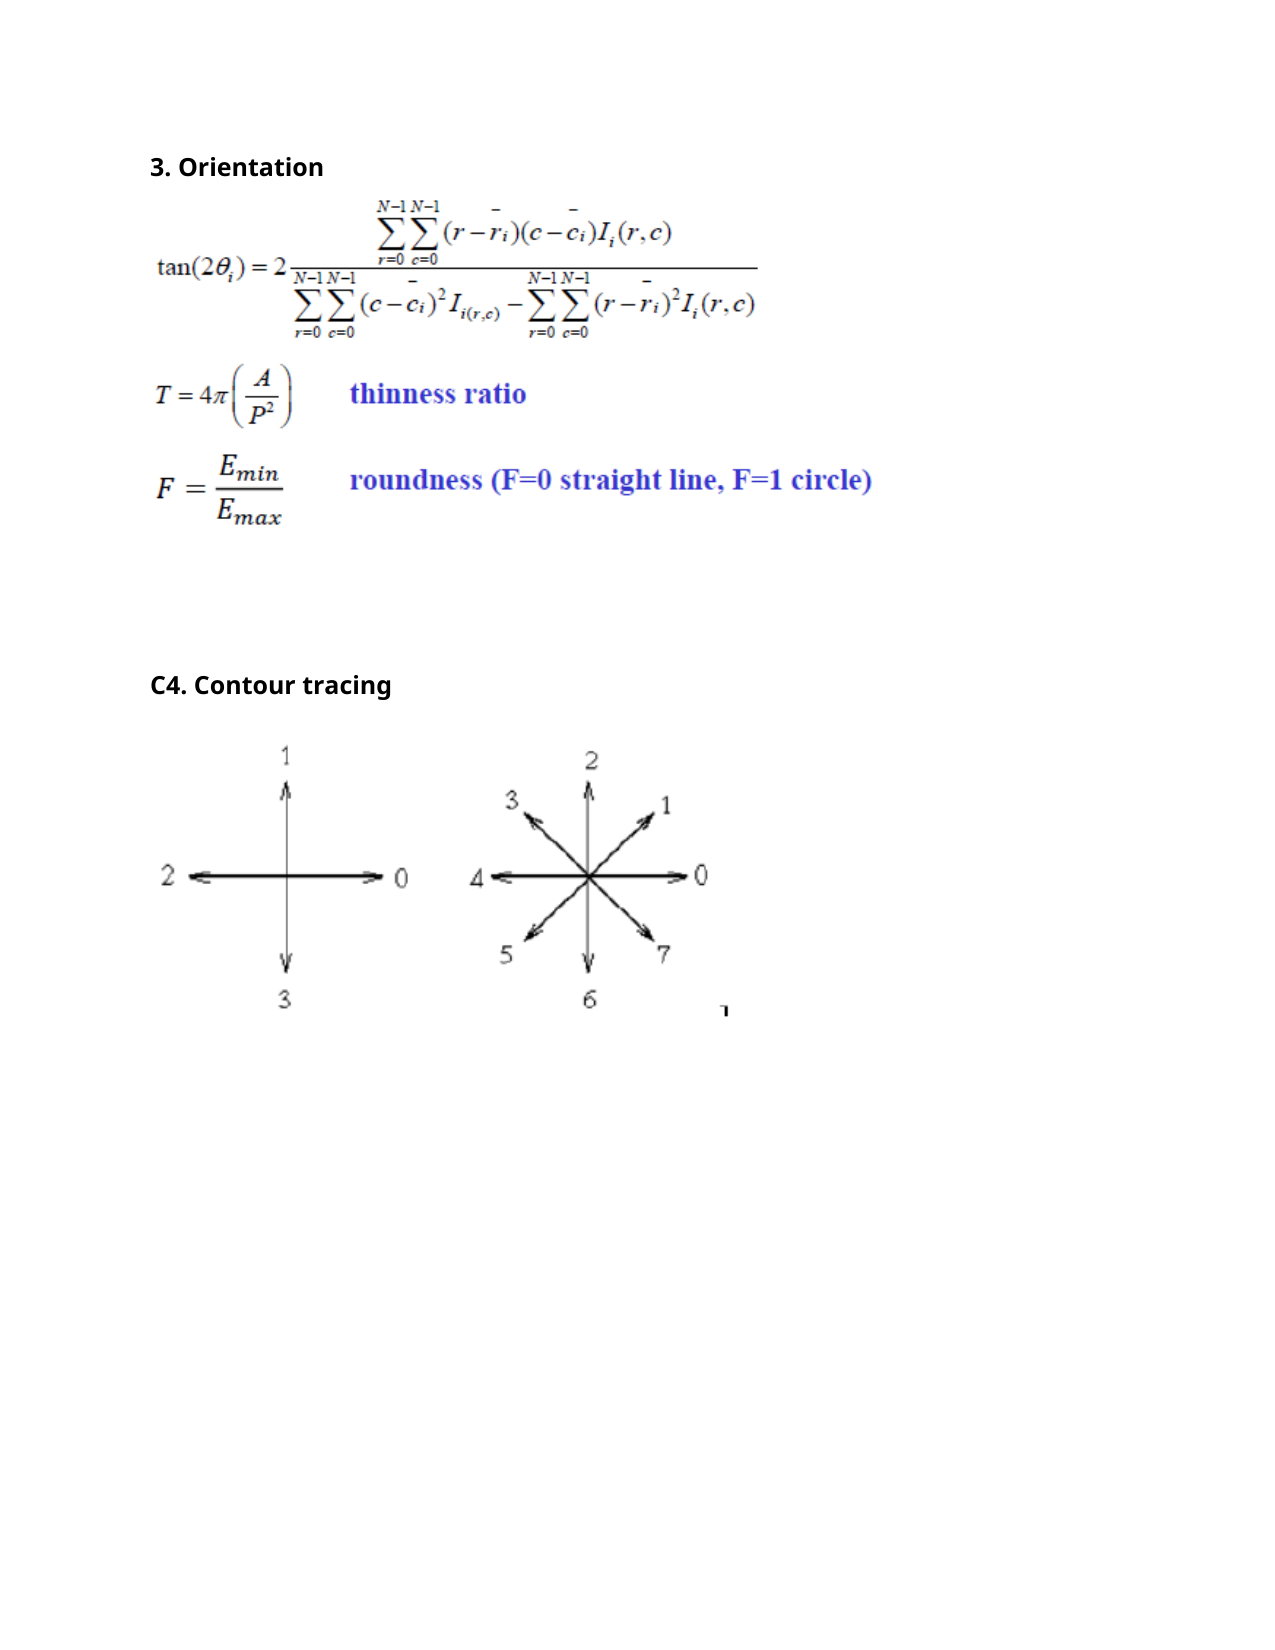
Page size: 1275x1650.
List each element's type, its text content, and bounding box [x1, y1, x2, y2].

picture [150, 721, 764, 1025]
picture [150, 186, 905, 543]
text C4. Contour tracing [150, 668, 1125, 702]
